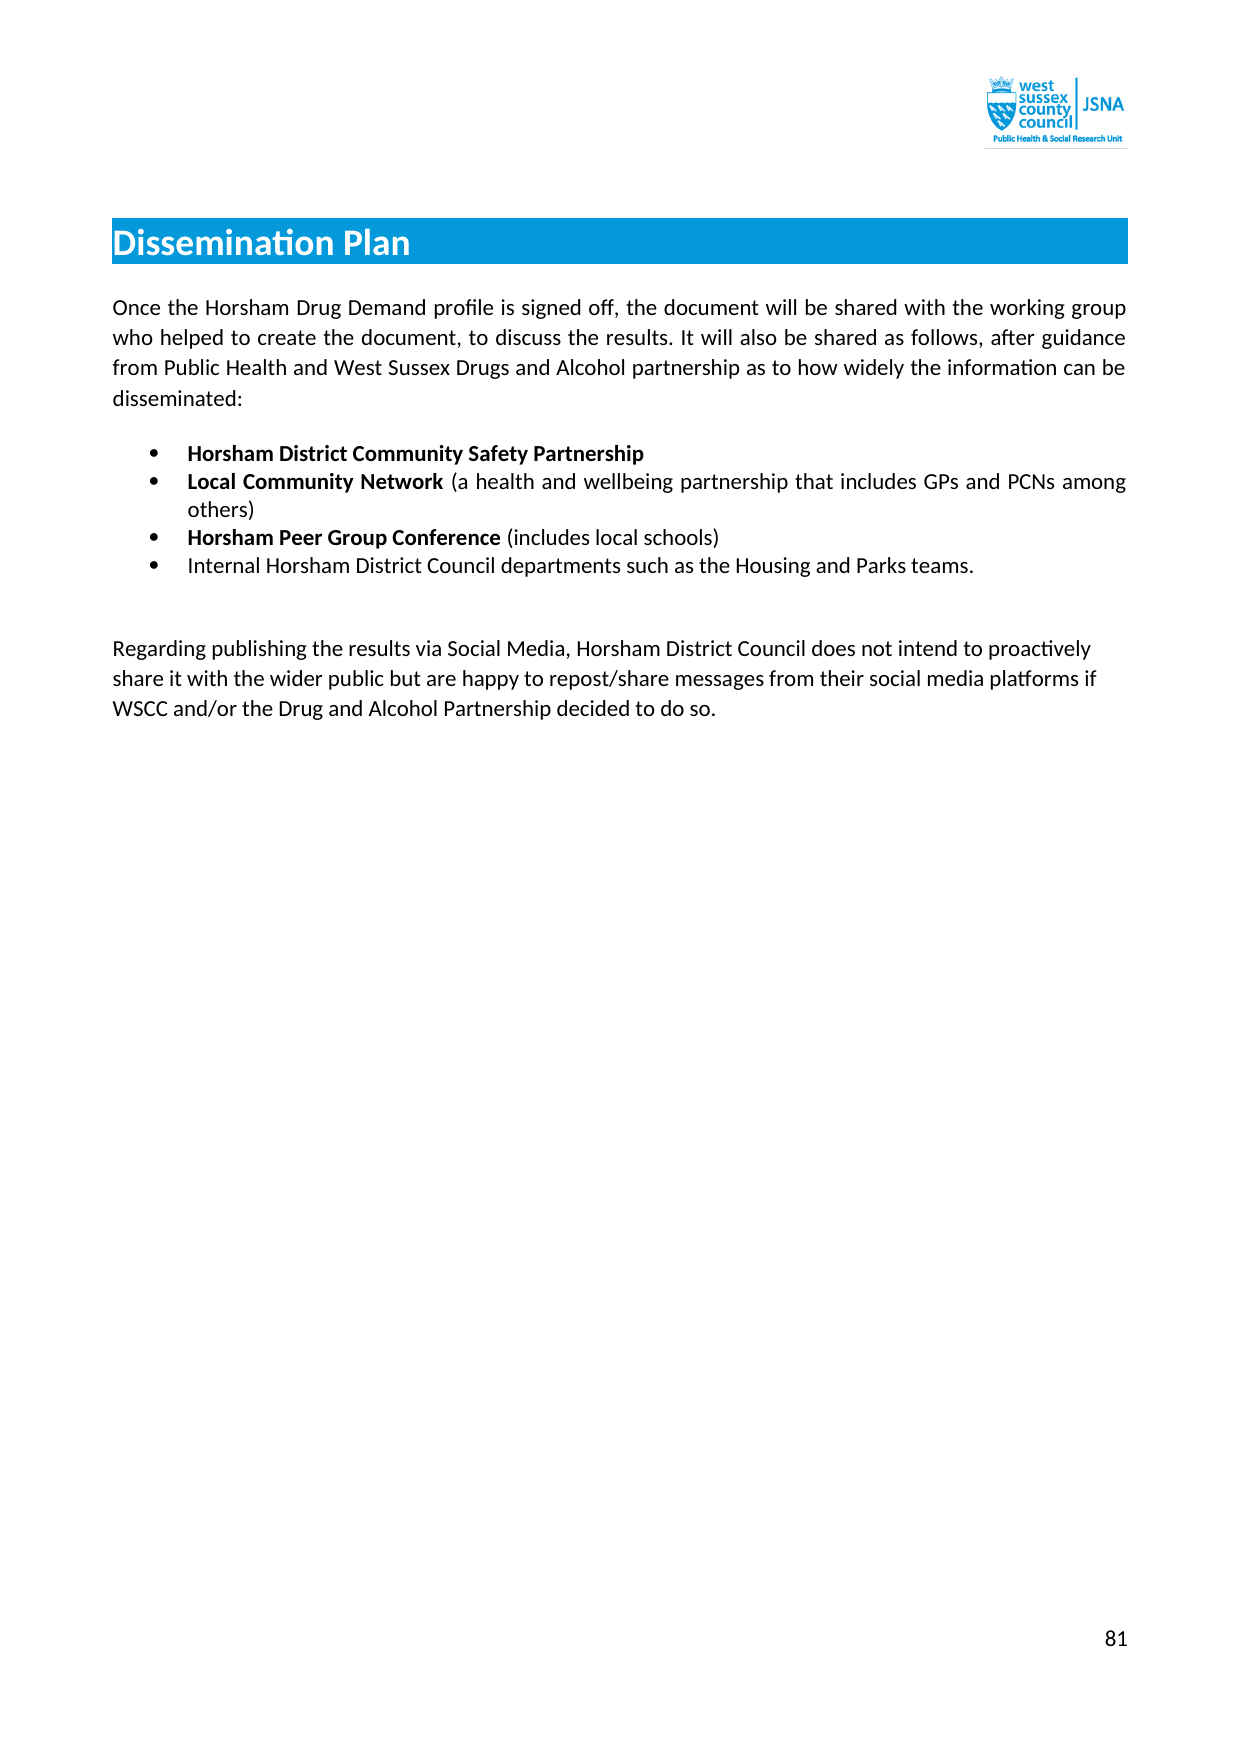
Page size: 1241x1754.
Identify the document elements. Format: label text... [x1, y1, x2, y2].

subtitle Dissemination Plan [112, 218, 1128, 264]
text Once the Horsham Drug Demand profile is signed off, the document will be shared with the working group who helped to create the document, to discuss the results. It will also be shared as follows, after guidance from Public Health and West Sussex Drugs and Alcohol partnership as to how widely the information can be disseminated: [112, 293, 1128, 412]
list Internal Horsham District Council departments such as the Housing and Parks teams. [150, 551, 1128, 579]
list Local Community Network (a health and wellbeing partnership that includes GPs and PCNs among others) [150, 467, 1128, 523]
list Horsham District Community Safety Partnership [150, 439, 1128, 467]
list Horsham Peer Group Conference (includes local schools) [150, 523, 1128, 551]
picture [981, 73, 1128, 149]
text Regarding publishing the results via Social Media, Horsham District Council does not intend to proactively share it with the wider public but are happy to repost/share messages from their social media platforms if WSCC and/or the Drug and Alcohol Partnership decided to do so. [112, 634, 1128, 723]
